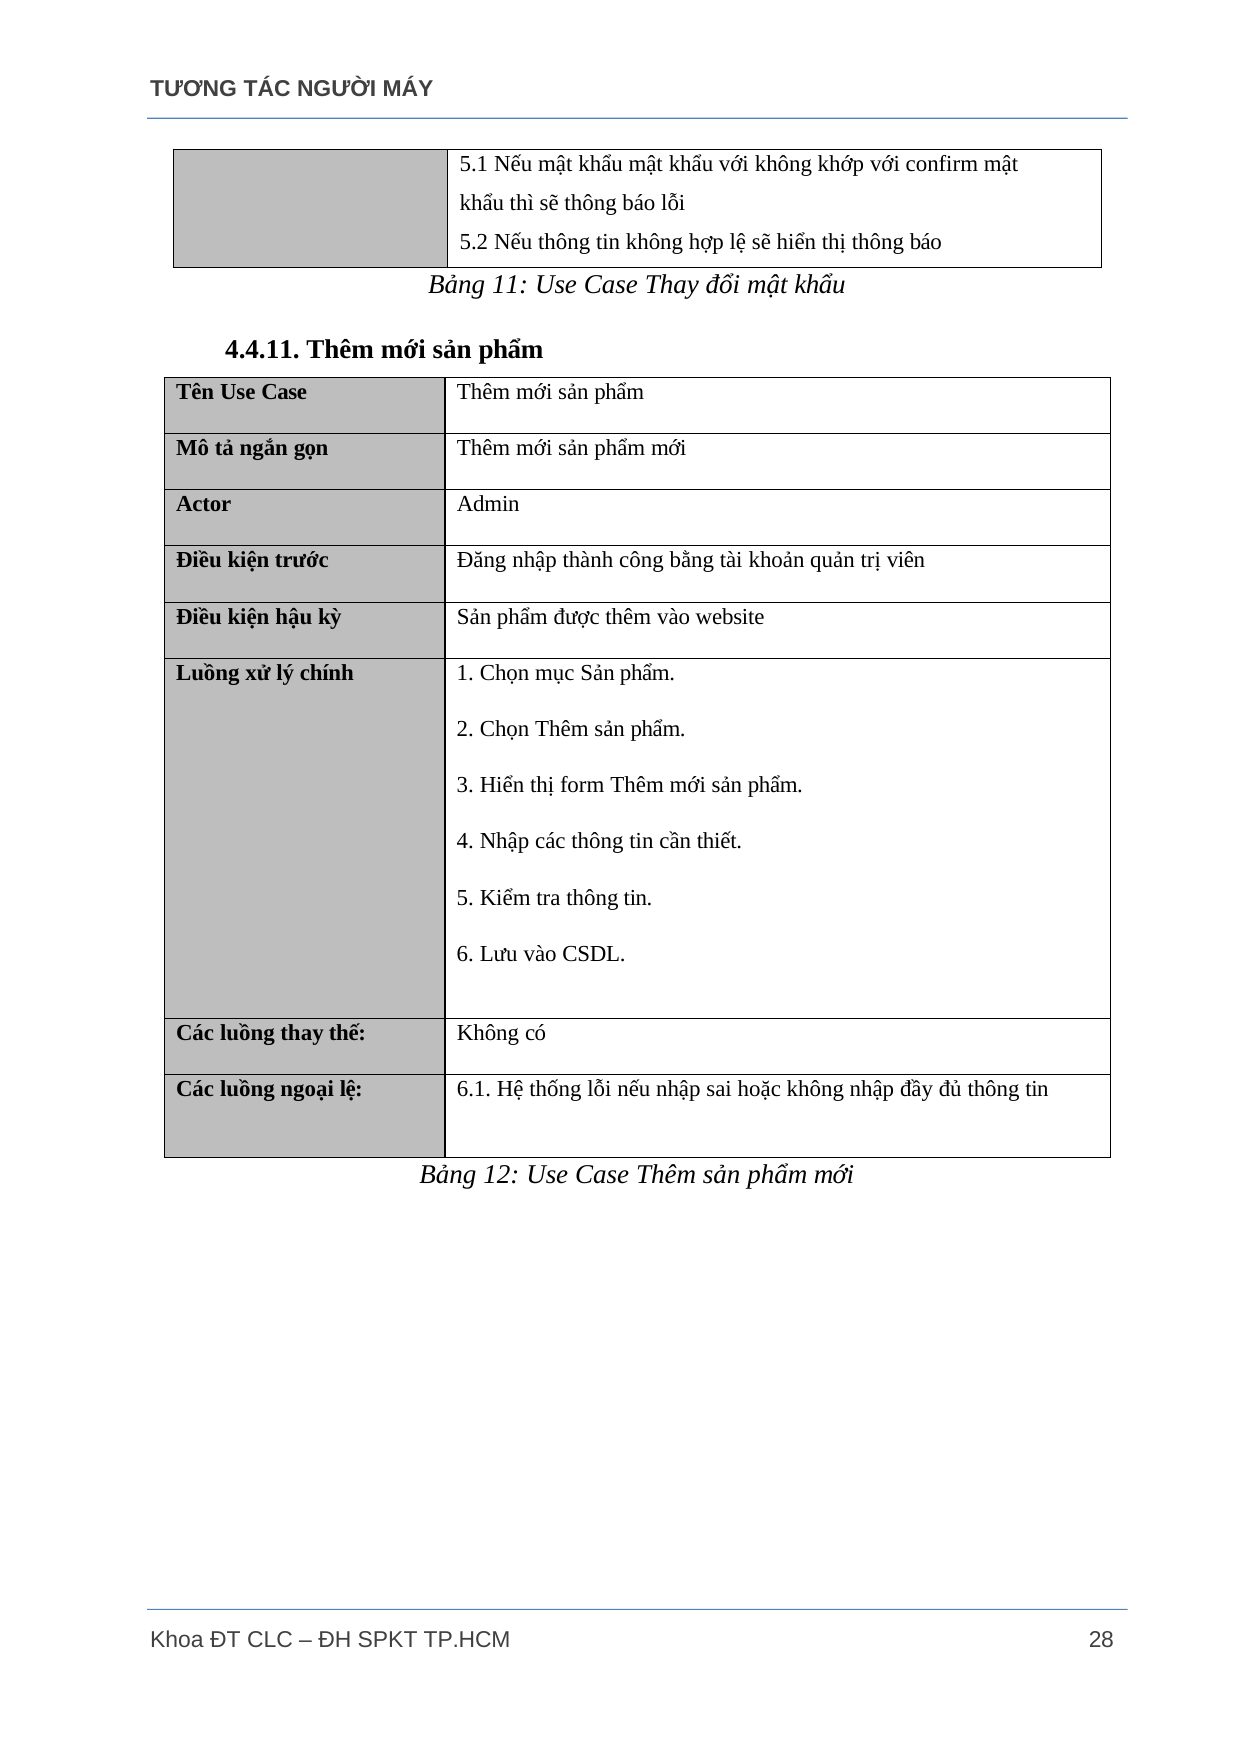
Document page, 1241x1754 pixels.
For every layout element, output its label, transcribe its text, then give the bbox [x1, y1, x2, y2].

table_cell Đăng nhập thành công bằng tài khoản quản trị viên [446, 546, 1110, 602]
table_header Nếu mật khẩu mật khẩu với không khớp với confirm mật khẩu thì sẽ thông báo lỗi Nếu thông tin không hợp lệ sẽ hiển thị thông báo [448, 150, 1101, 267]
table_cell Các luồng thay thế: [165, 1019, 444, 1074]
table_header [174, 150, 447, 267]
table_header Tên Use Case [165, 378, 444, 433]
table_header Thêm mới sản phẩm [446, 378, 1110, 433]
text Bảng 11: Use Case Thay đổi mật khẩu [292, 268, 982, 300]
table_cell Điều kiện trước [165, 546, 444, 602]
table_cell Sản phẩm được thêm vào website [446, 603, 1110, 658]
table_cell Điều kiện hậu kỳ [165, 603, 444, 658]
table_cell Admin [446, 490, 1110, 545]
table_cell 6.1. Hệ thống lỗi nếu nhập sai hoặc không nhập đầy đủ thông tin [446, 1075, 1110, 1157]
table_cell Actor [165, 490, 444, 545]
text Bảng 12: Use Case Thêm sản phẩm mới [292, 1159, 982, 1190]
subtitle Thêm mới sản phẩm [225, 333, 1136, 364]
table_cell Thêm mới sản phẩm mới [446, 434, 1110, 489]
table_cell Mô tả ngắn gọn [165, 434, 444, 489]
table_cell Không có [446, 1019, 1110, 1074]
table_cell Luồng xử lý chính [165, 659, 444, 1018]
table_cell Các luồng ngoại lệ: [165, 1075, 444, 1157]
table_cell Chọn mục Sản phẩm. Chọn Thêm sản phẩm. Hiển thị form Thêm mới sản phẩm. Nhập các thông tin cần thiết. Kiểm tra thông tin. Lưu vào CSDL. [446, 659, 1110, 1018]
